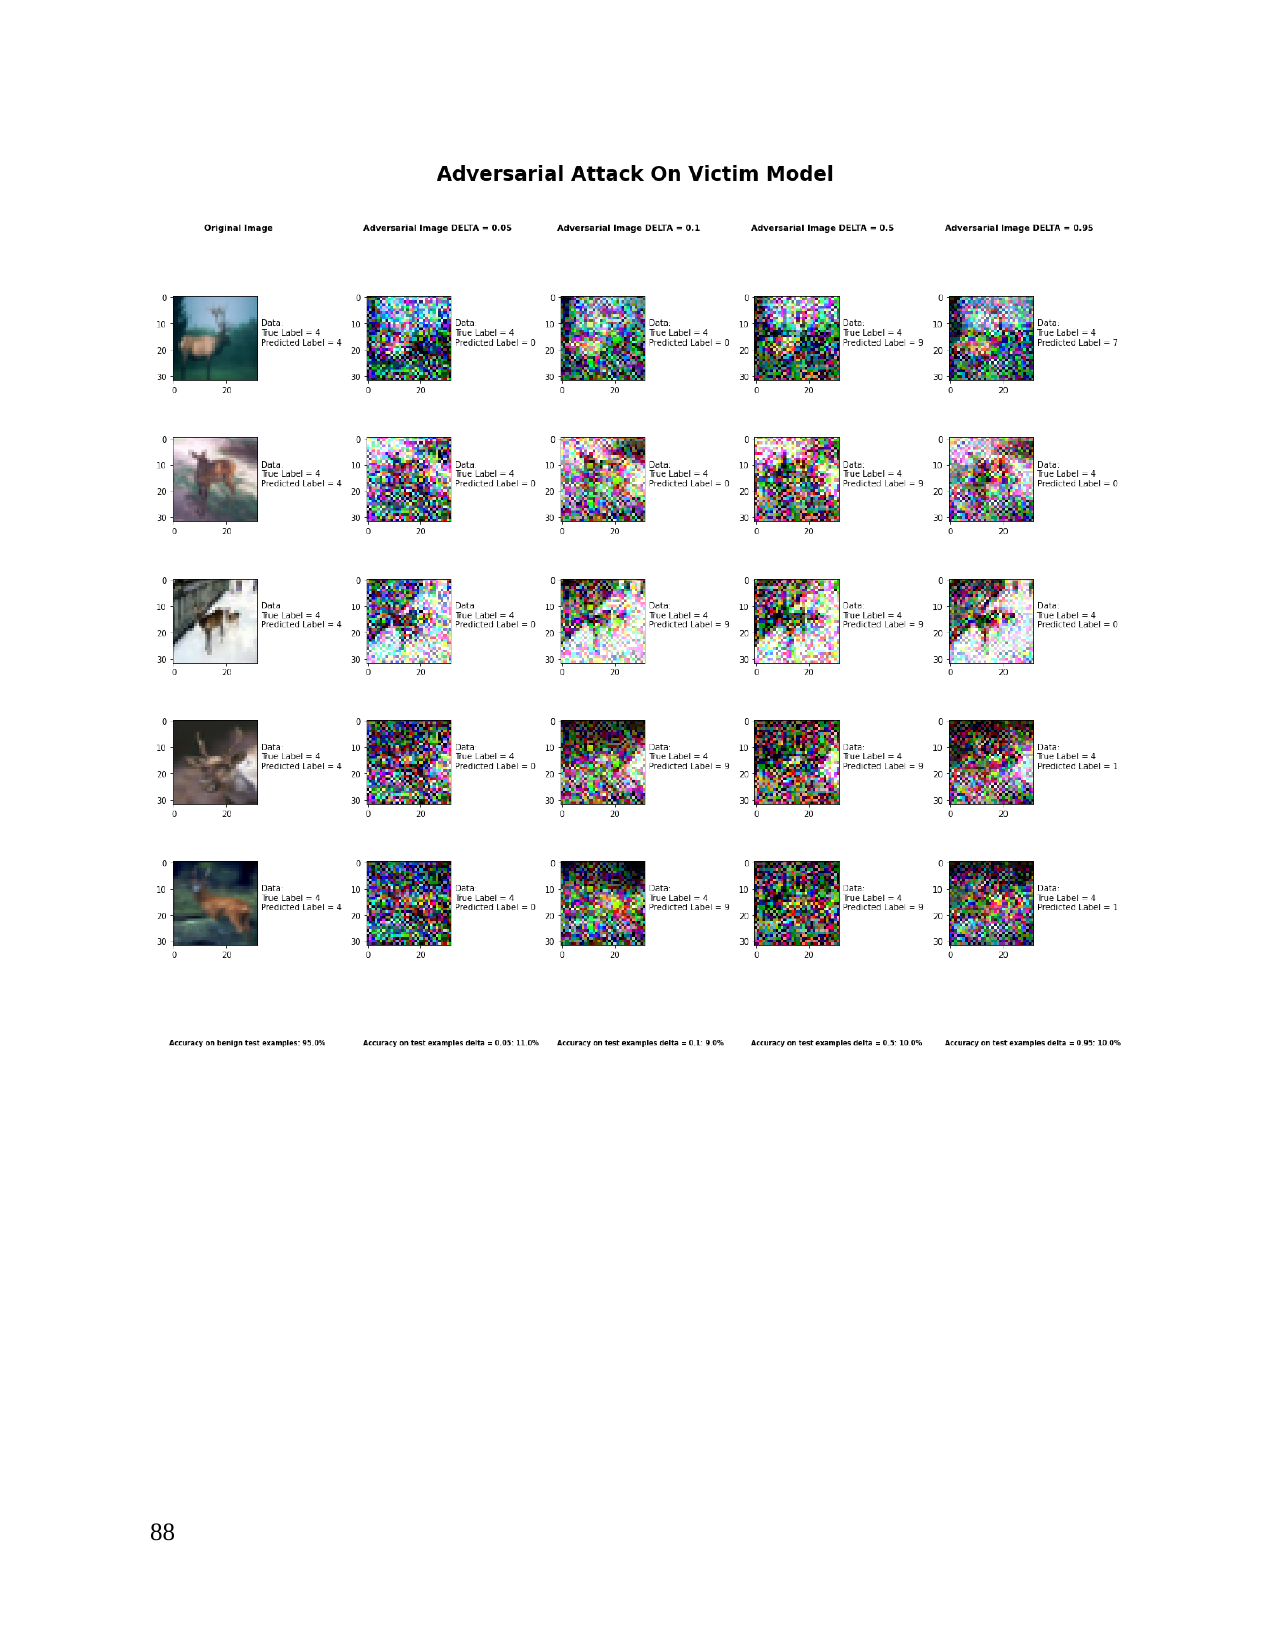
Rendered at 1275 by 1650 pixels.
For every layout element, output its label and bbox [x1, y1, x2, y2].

picture [150, 150, 1125, 1092]
